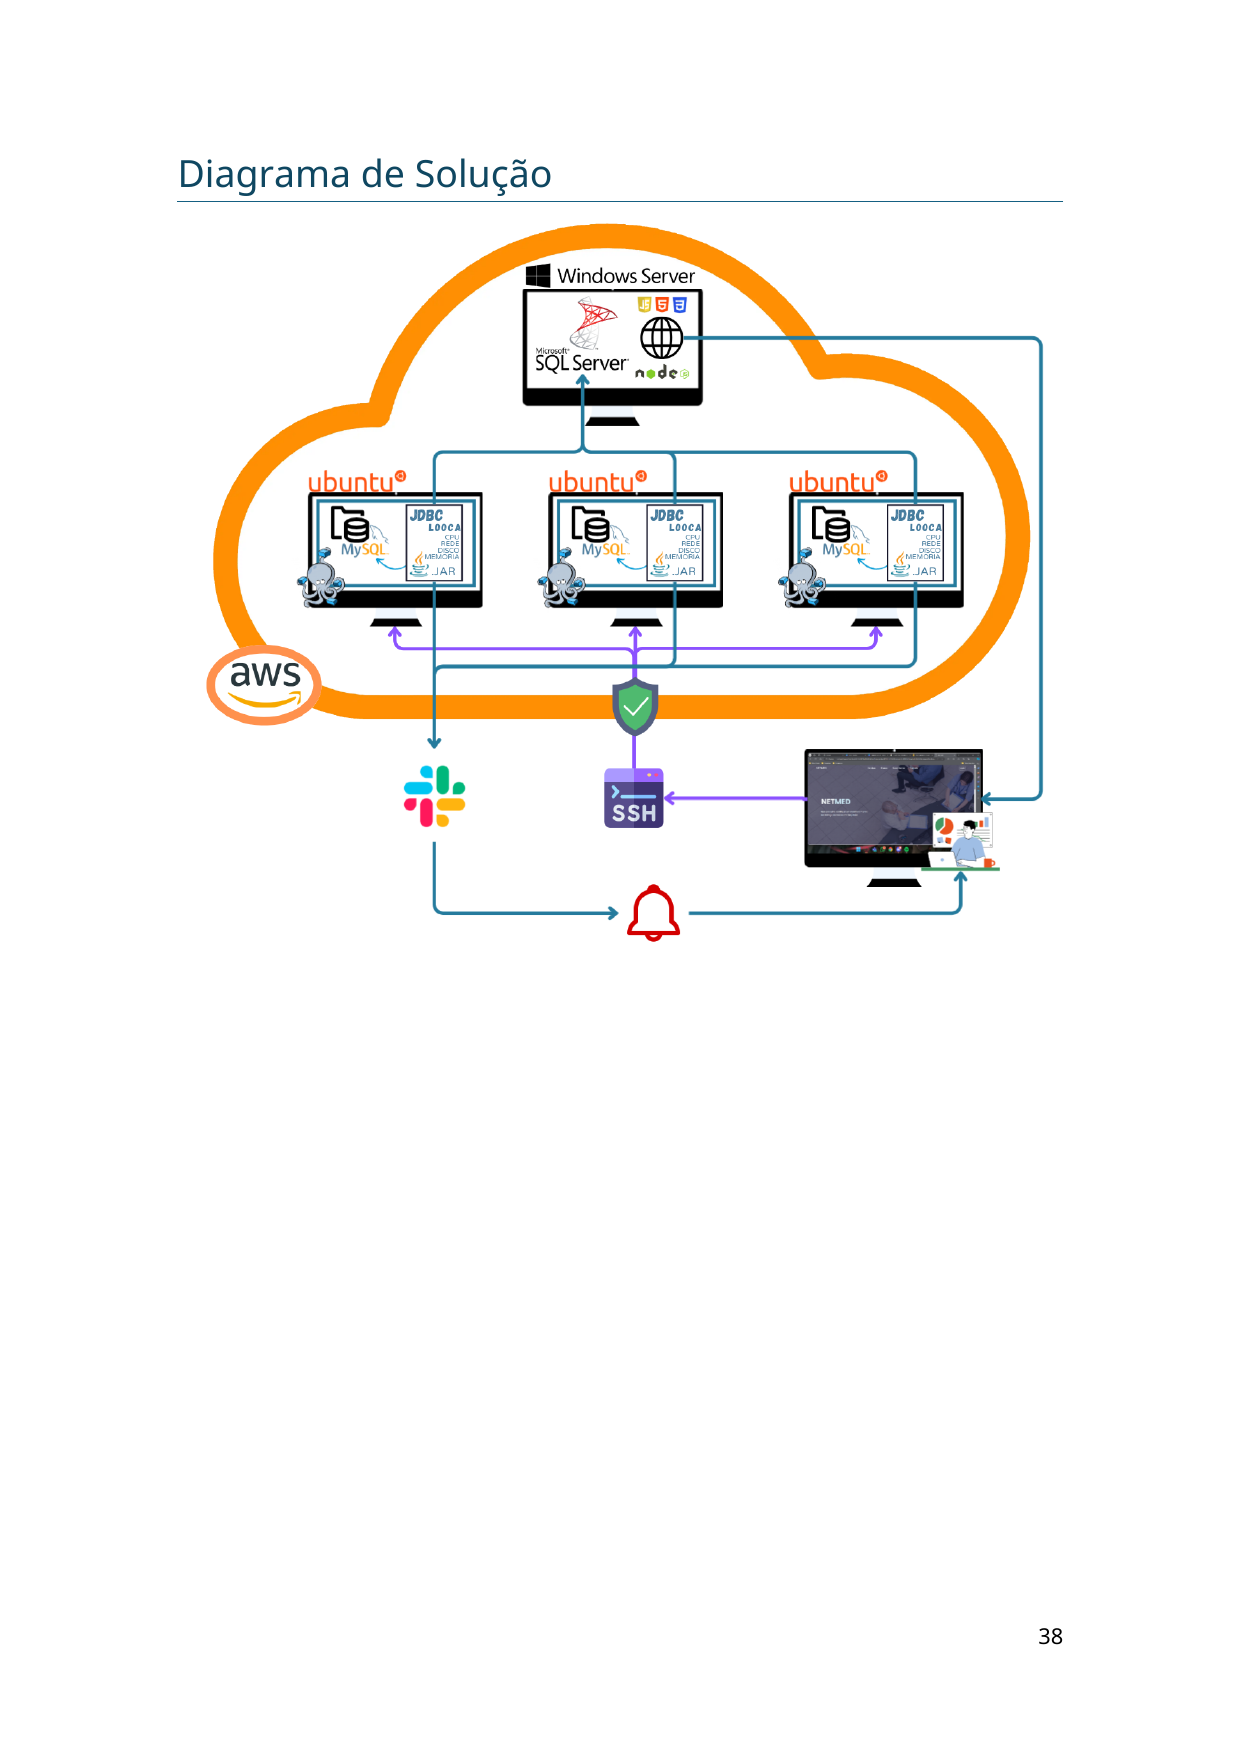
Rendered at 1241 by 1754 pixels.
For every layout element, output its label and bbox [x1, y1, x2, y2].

picture [177, 206, 1065, 957]
